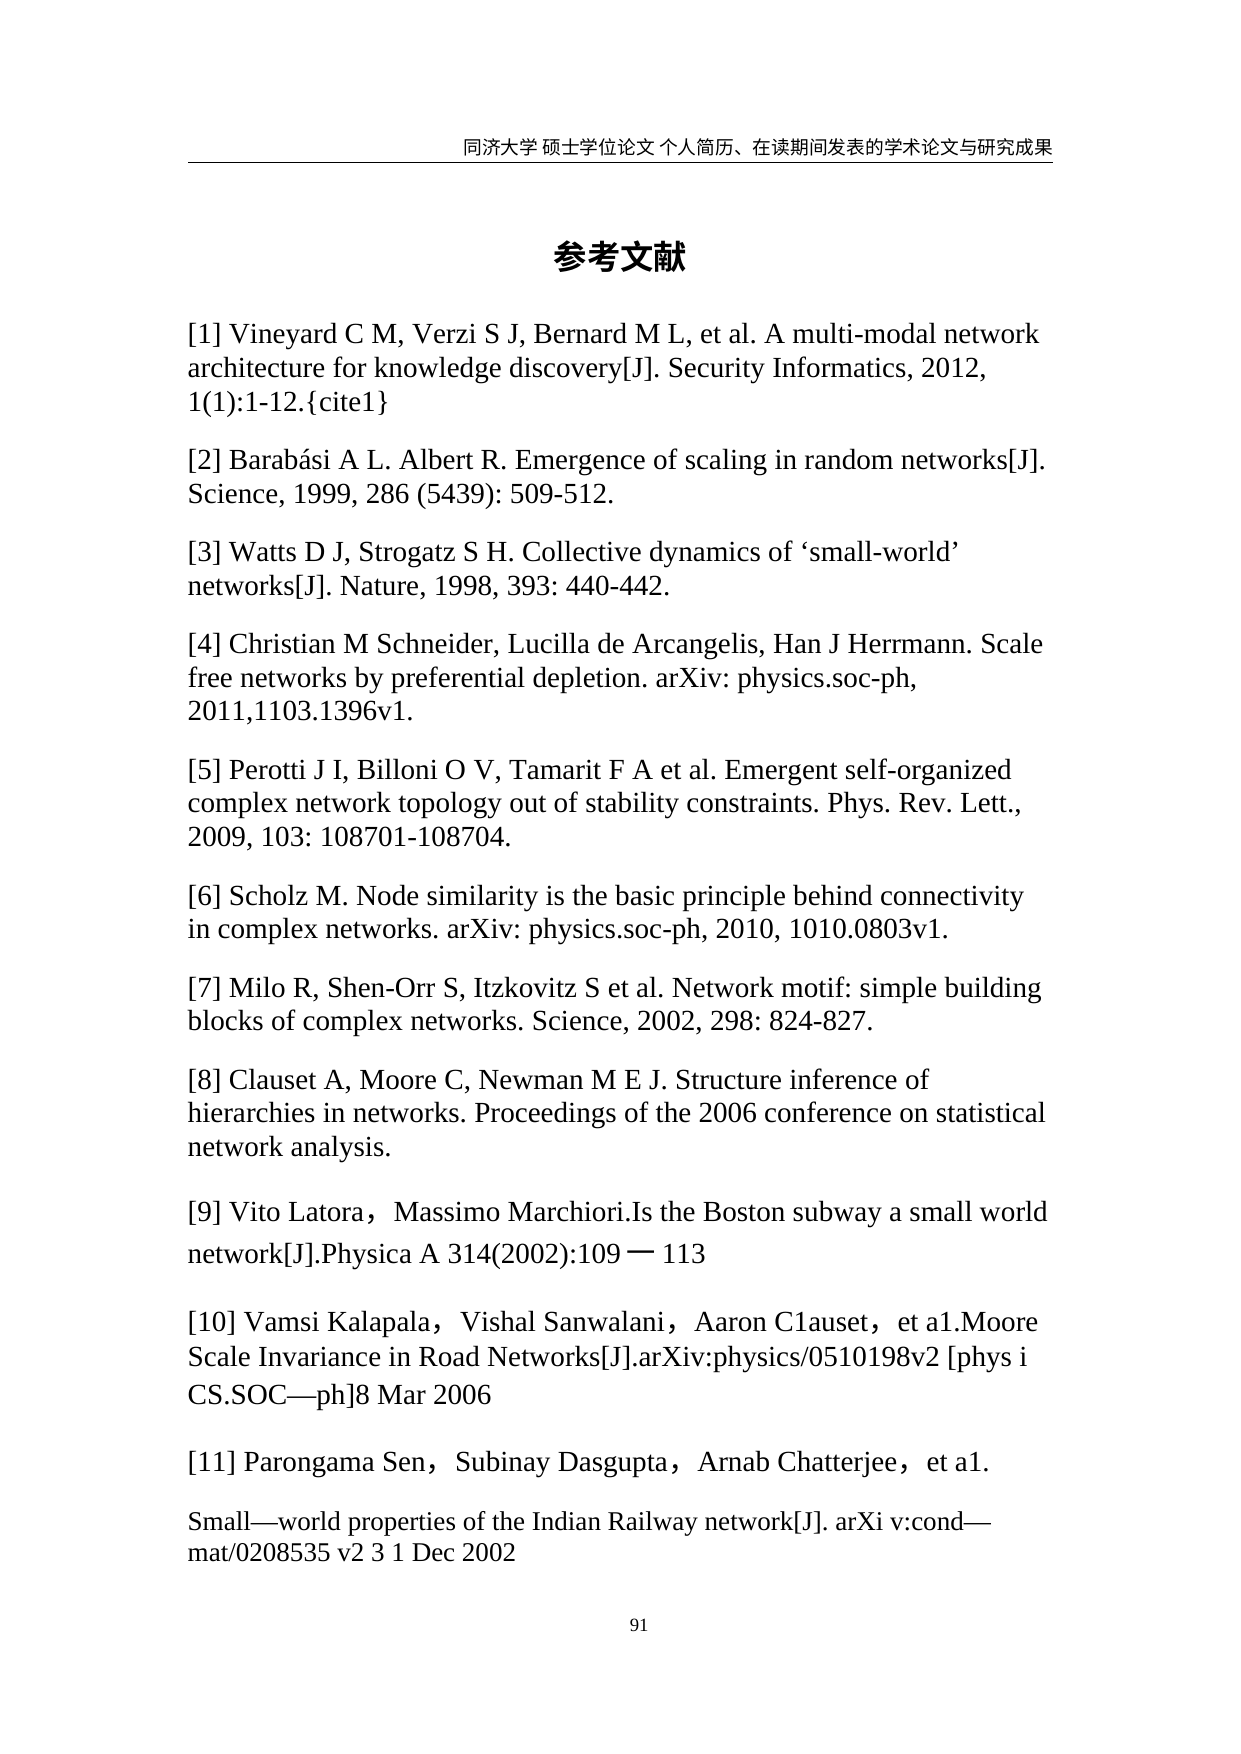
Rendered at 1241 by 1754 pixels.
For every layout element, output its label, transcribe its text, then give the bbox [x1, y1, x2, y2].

text [10] Vamsi Kalapala，Vishal Sanwalani，Aaron C1auset，et a1.Moore Scale Invariance in Road Networks[J].arXiv:physics/0510198v2 [phys i CS.SOC—ph]8 Mar 2006 [187, 1297, 1053, 1413]
text [5] Perotti J I, Billoni O V, Tamarit F A et al. Emergent self-organized complex network topology out of stability constraints. Phys. Rev. Lett., 2009, 103: 108701-108704. [187, 752, 1053, 853]
text [4] Christian M Schneider, Lucilla de Arcangelis, Han J Herrmann. Scale free networks by preferential depletion. arXiv: physics.soc-ph, 2011,1103.1396v1. [187, 626, 1053, 727]
text [6] Scholz M. Node similarity is the basic principle behind connectivity in complex networks. arXiv: physics.soc-ph, 2010, 1010.0803v1. [187, 878, 1053, 945]
text Small—world properties of the Indian Railway network[J]. arXi v:cond—mat/0208535 v2 3 1 Dec 2002 [187, 1505, 1053, 1567]
text [7] Milo R, Shen-Orr S, Itzkovitz S et al. Network motif: simple building blocks of complex networks. Science, 2002, 298: 824-827. [187, 970, 1053, 1037]
text [2] Barabási A L. Albert R. Emergence of scaling in random networks[J]. Science, 1999, 286 (5439): 509-512. [187, 442, 1053, 509]
text [9] Vito Latora，Massimo Marchiori.Is the Boston subway a small world network[J].Physica A 314(2002):109一113 [187, 1187, 1053, 1272]
text [3] Watts D J, Strogatz S H. Collective dynamics of ‘small-world’ networks[J]. Nature, 1998, 393: 440-442. [187, 534, 1053, 601]
text [11] Parongama Sen，Subinay Dasgupta，Arnab Chatterjee，et a1. [187, 1438, 1053, 1480]
text [1] Vineyard C M, Verzi S J, Bernard M L, et al. A multi-modal network architecture for knowledge discovery[J]. Security Informatics, 2012, 1(1):1-12.{cite1} [187, 317, 1053, 417]
title 参考文献 [187, 231, 1053, 279]
text [8] Clauset A, Moore C, Newman M E J. Structure inference of hierarchies in networks. Proceedings of the 2006 conference on statistical network analysis. [187, 1062, 1053, 1162]
